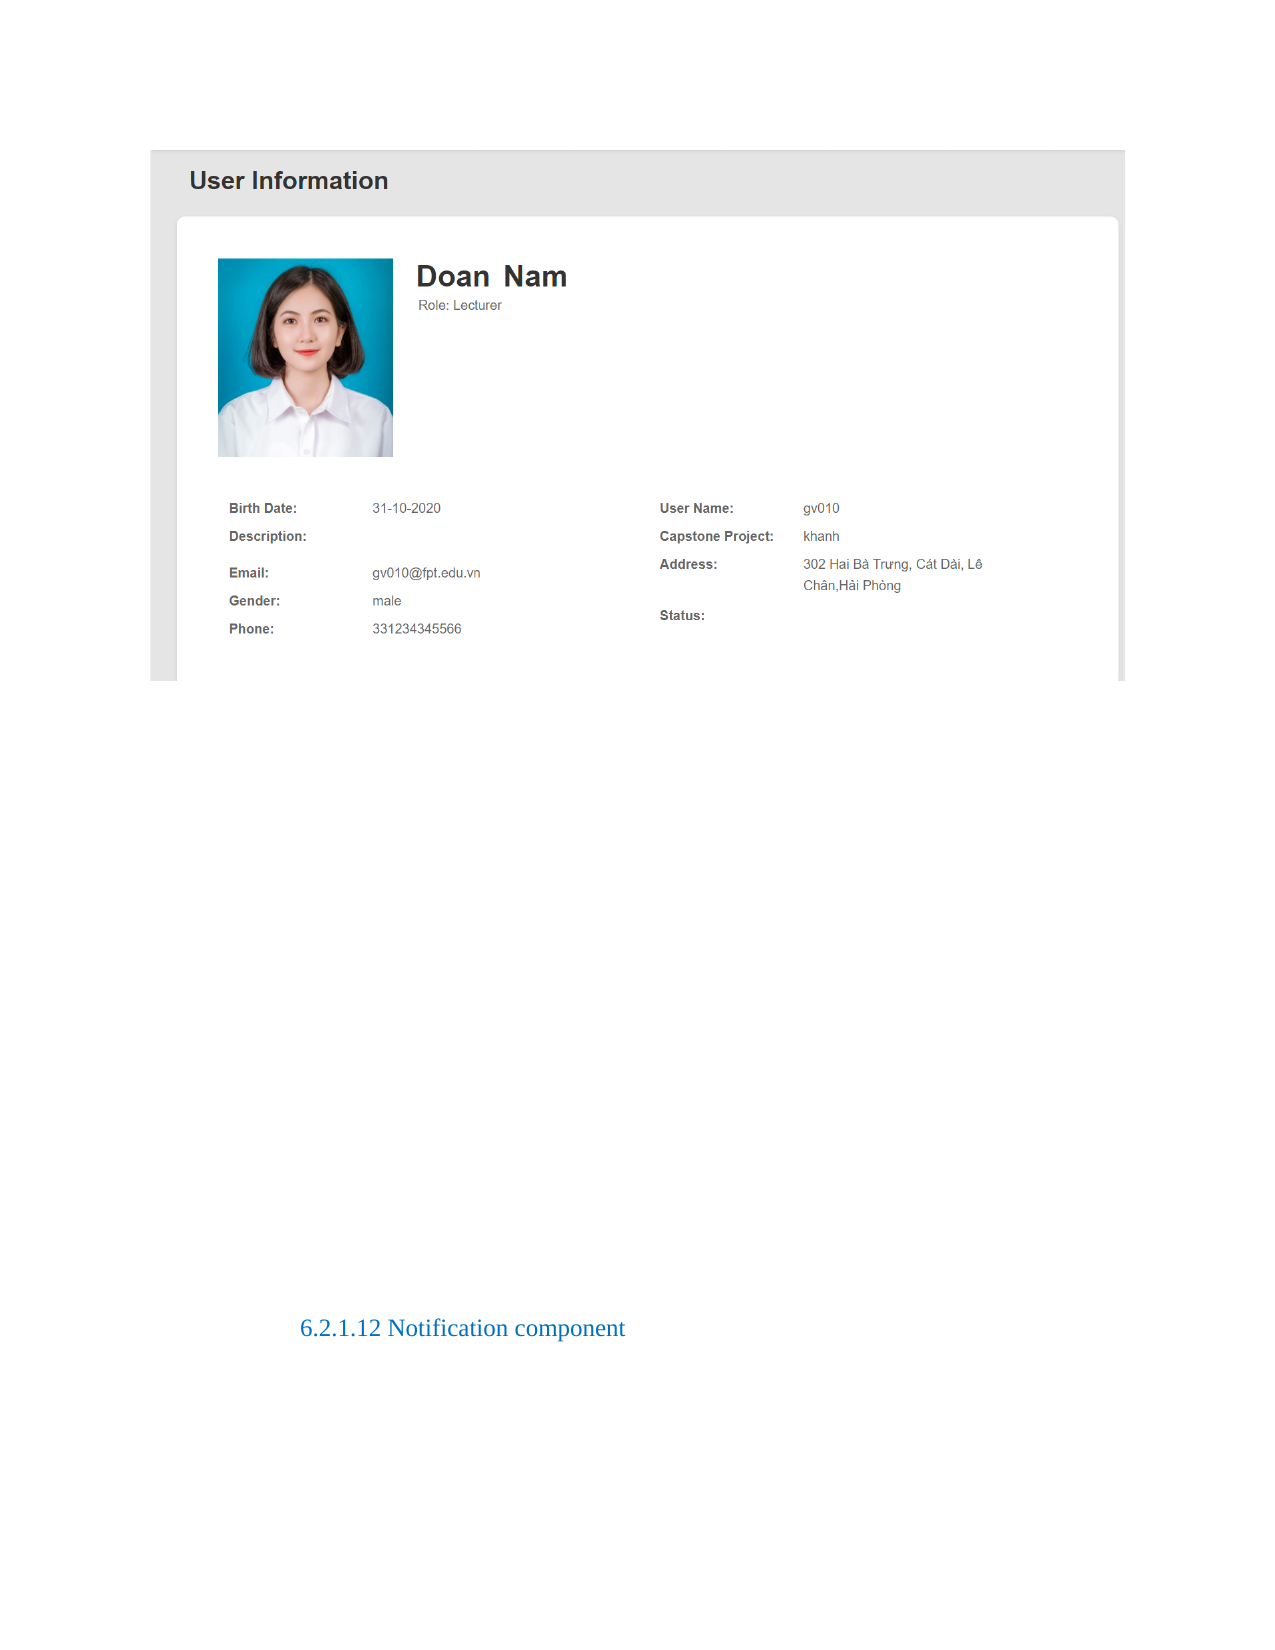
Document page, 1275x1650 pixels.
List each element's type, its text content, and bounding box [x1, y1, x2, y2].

text 6.2.1.12 Notification component [300, 1313, 1125, 1342]
picture [150, 150, 1125, 681]
